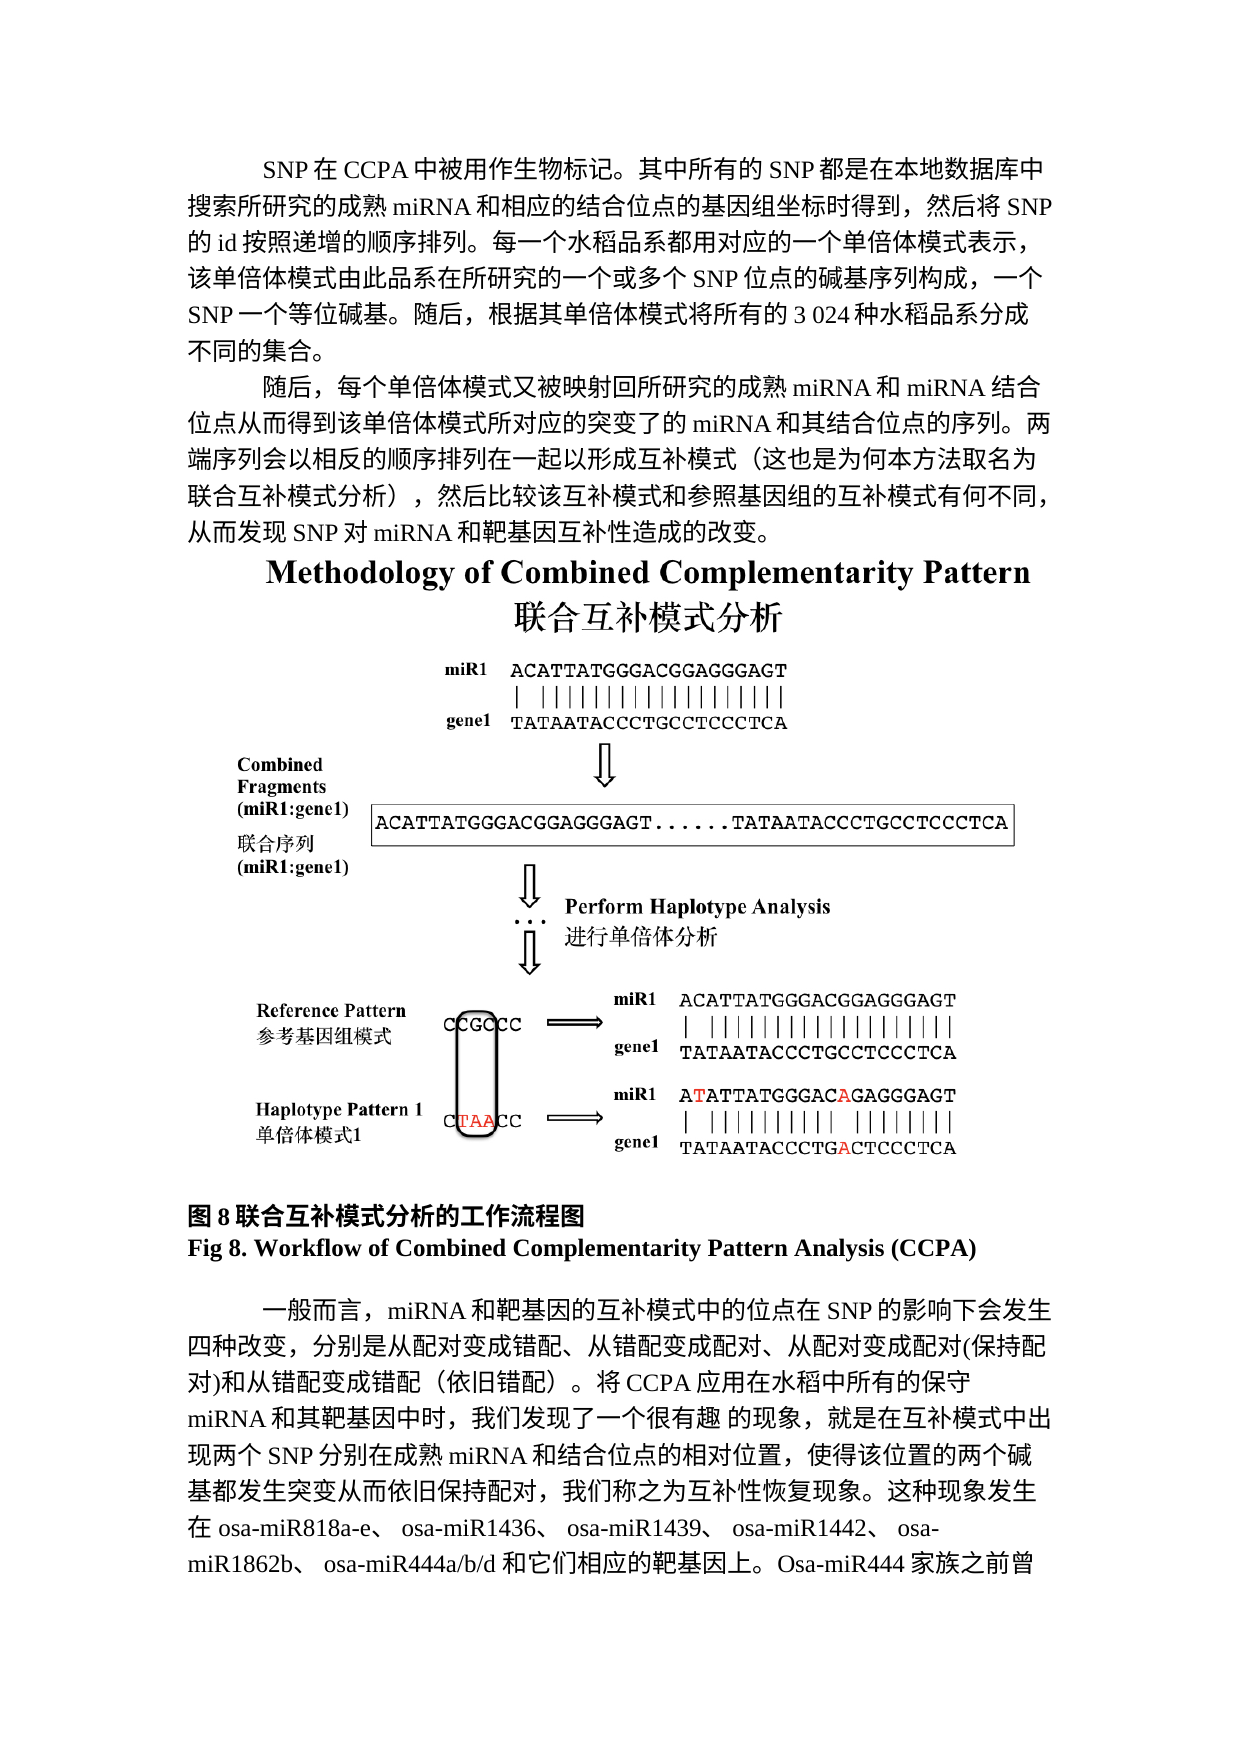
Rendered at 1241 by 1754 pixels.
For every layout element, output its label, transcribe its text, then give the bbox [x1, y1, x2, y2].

text SNP在CCPA中被用作生物标记。其中所有的SNP都是在本地数据库中搜索所研究的成熟miRNA和相应的结合位点的基因组坐标时得到，然后将SNP的id按照递增的顺序排列。每一个水稻品系都用对应的一个单倍体模式表示，该单倍体模式由此品系在所研究的一个或多个SNP位点的碱基序列构成，一个SNP一个等位碱基。随后，根据其单倍体模式将所有的3 024种水稻品系分成不同的集合。 [187, 150, 1053, 367]
picture [211, 548, 1076, 1197]
text 随后，每个单倍体模式又被映射回所研究的成熟miRNA和miRNA结合位点从而得到该单倍体模式所对应的突变了的miRNA和其结合位点的序列。两端序列会以相反的顺序排列在一起以形成互补模式（这也是为何本方法取名为联合互补模式分析），然后比较该互补模式和参照基因组的互补模式有何不同，从而发现SNP对miRNA和靶基因互补性造成的改变。 [187, 367, 1053, 549]
text Fig 8. Workflow of Combined Complementarity Pattern Analysis (CCPA) [187, 1233, 1053, 1261]
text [187, 1290, 1053, 1580]
text 图8联合互补模式分析的工作流程图 [187, 1196, 1053, 1233]
